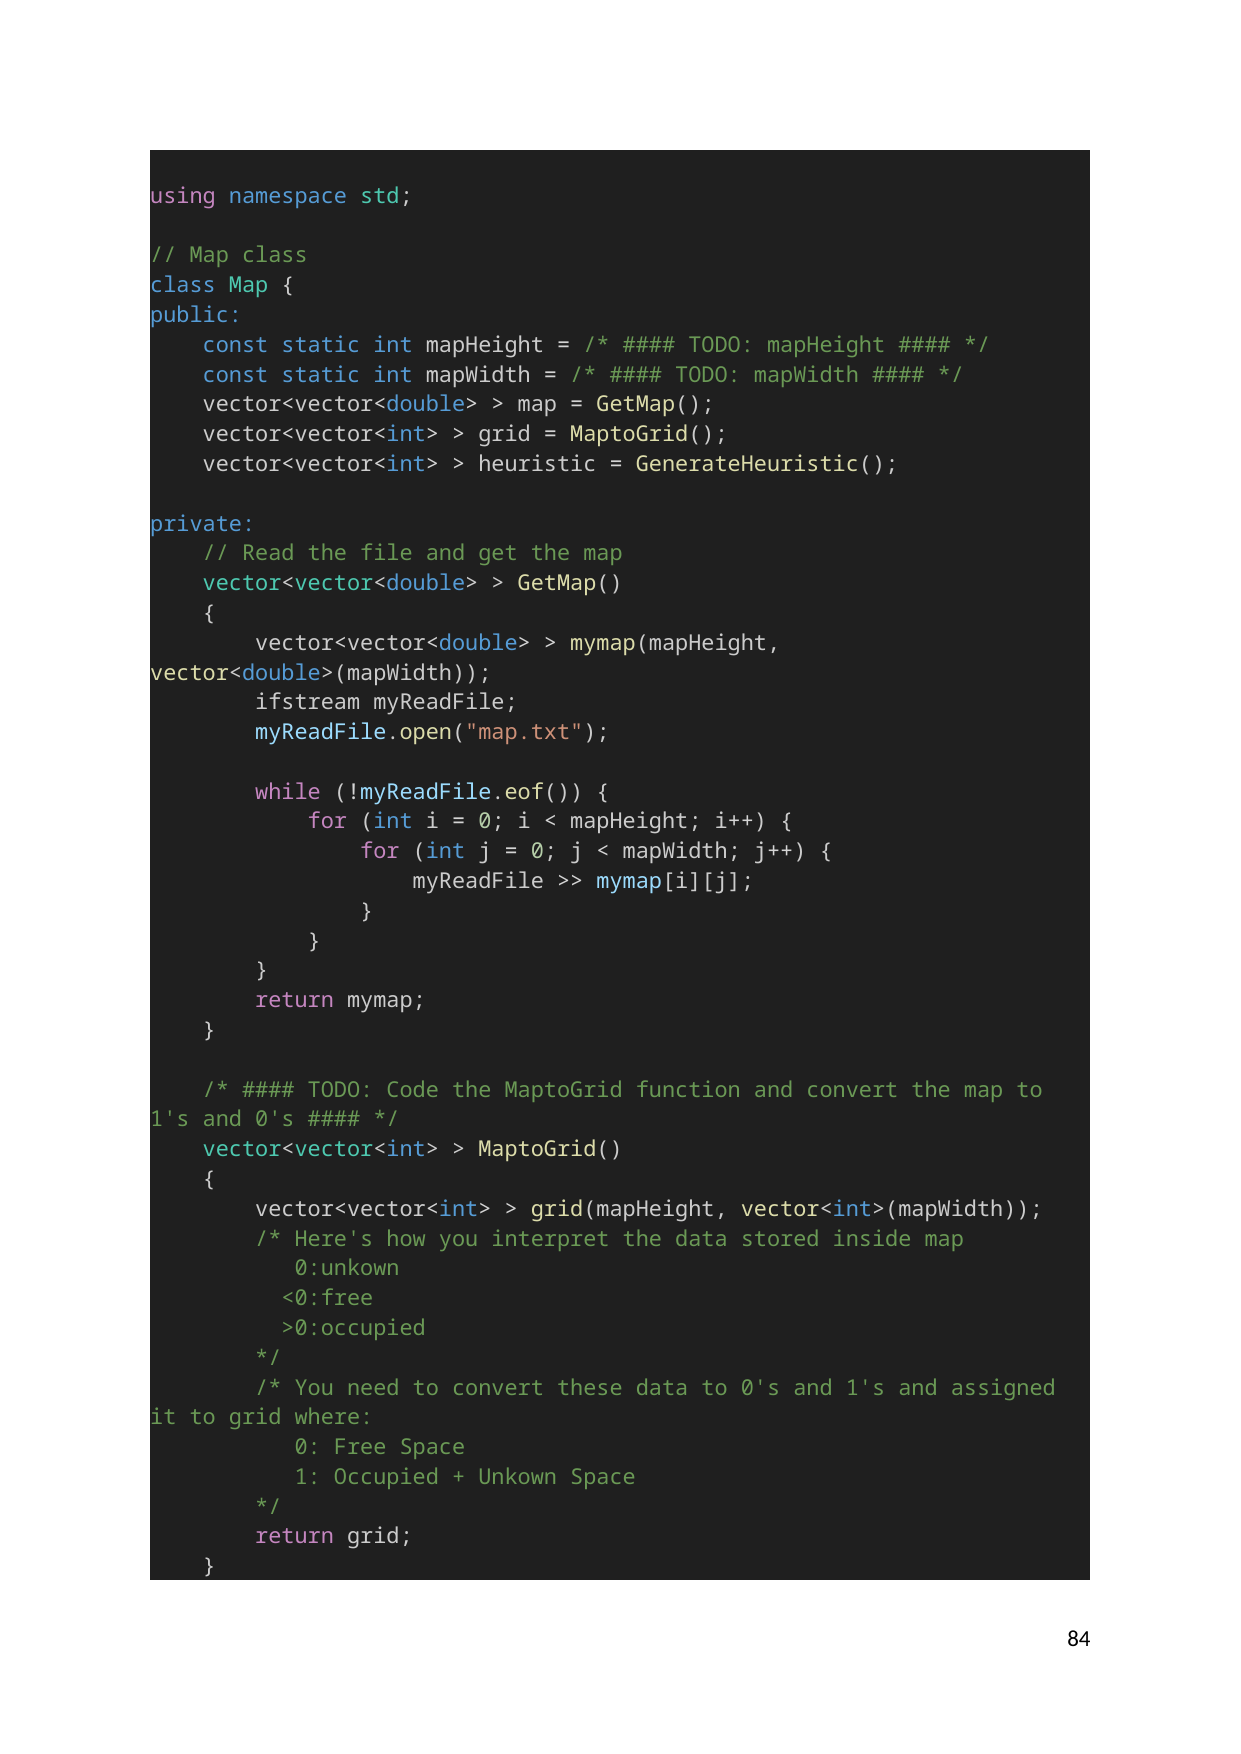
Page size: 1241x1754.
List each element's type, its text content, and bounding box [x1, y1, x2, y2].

text while (!myReadFile.eof()) { [150, 776, 1090, 805]
text >0:occupied [150, 1312, 1090, 1342]
text vector<vector<int> > grid(mapHeight, vector<int>(mapWidth)); [150, 1193, 1090, 1222]
text <0:free [150, 1282, 1090, 1312]
text /* You need to convert these data to 0's and 1's and assigned it to grid where: [150, 1371, 1090, 1431]
text } [150, 924, 1090, 954]
text /* Here's how you interpret the data stored inside map [150, 1222, 1090, 1252]
text 0: Free Space [150, 1431, 1090, 1461]
text // Read the file and get the map [150, 537, 1090, 567]
text } [150, 954, 1090, 984]
text const static int mapHeight = /* #### TODO: mapHeight #### */ [150, 329, 1090, 358]
text vector<vector<int> > heuristic = GenerateHeuristic(); [150, 448, 1090, 478]
text } [150, 895, 1090, 924]
text } [150, 1550, 1090, 1580]
text myReadFile.open("map.txt"); [150, 716, 1090, 746]
text { [150, 597, 1090, 627]
text 0:unkown [150, 1252, 1090, 1282]
text { [150, 1163, 1090, 1193]
text private: [150, 507, 1090, 537]
text /* #### TODO: Code the MaptoGrid function and convert the map to 1's and 0's #### */ [150, 1073, 1090, 1133]
text return grid; [150, 1520, 1090, 1550]
text for (int i = 0; i < mapHeight; i++) { [150, 805, 1090, 835]
text } [150, 1014, 1090, 1044]
text // Map class [150, 239, 1090, 269]
text vector<vector<int> > MaptoGrid() [150, 1133, 1090, 1163]
text 1: Occupied + Unkown Space [150, 1461, 1090, 1491]
text class Map { [150, 269, 1090, 299]
text for (int j = 0; j < mapWidth; j++) { [150, 835, 1090, 865]
text vector<vector<double> > GetMap() [150, 567, 1090, 597]
text */ [150, 1491, 1090, 1520]
text myReadFile >> mymap[i][j]; [150, 865, 1090, 895]
text */ [150, 1342, 1090, 1371]
text vector<vector<double> > mymap(mapHeight, vector<double>(mapWidth)); [150, 627, 1090, 686]
text const static int mapWidth = /* #### TODO: mapWidth #### */ [150, 358, 1090, 388]
text vector<vector<int> > grid = MaptoGrid(); [150, 418, 1090, 448]
text return mymap; [150, 984, 1090, 1014]
text public: [150, 299, 1090, 329]
text ifstream myReadFile; [150, 686, 1090, 716]
text using namespace std; [150, 180, 1090, 209]
text vector<vector<double> > map = GetMap(); [150, 388, 1090, 418]
